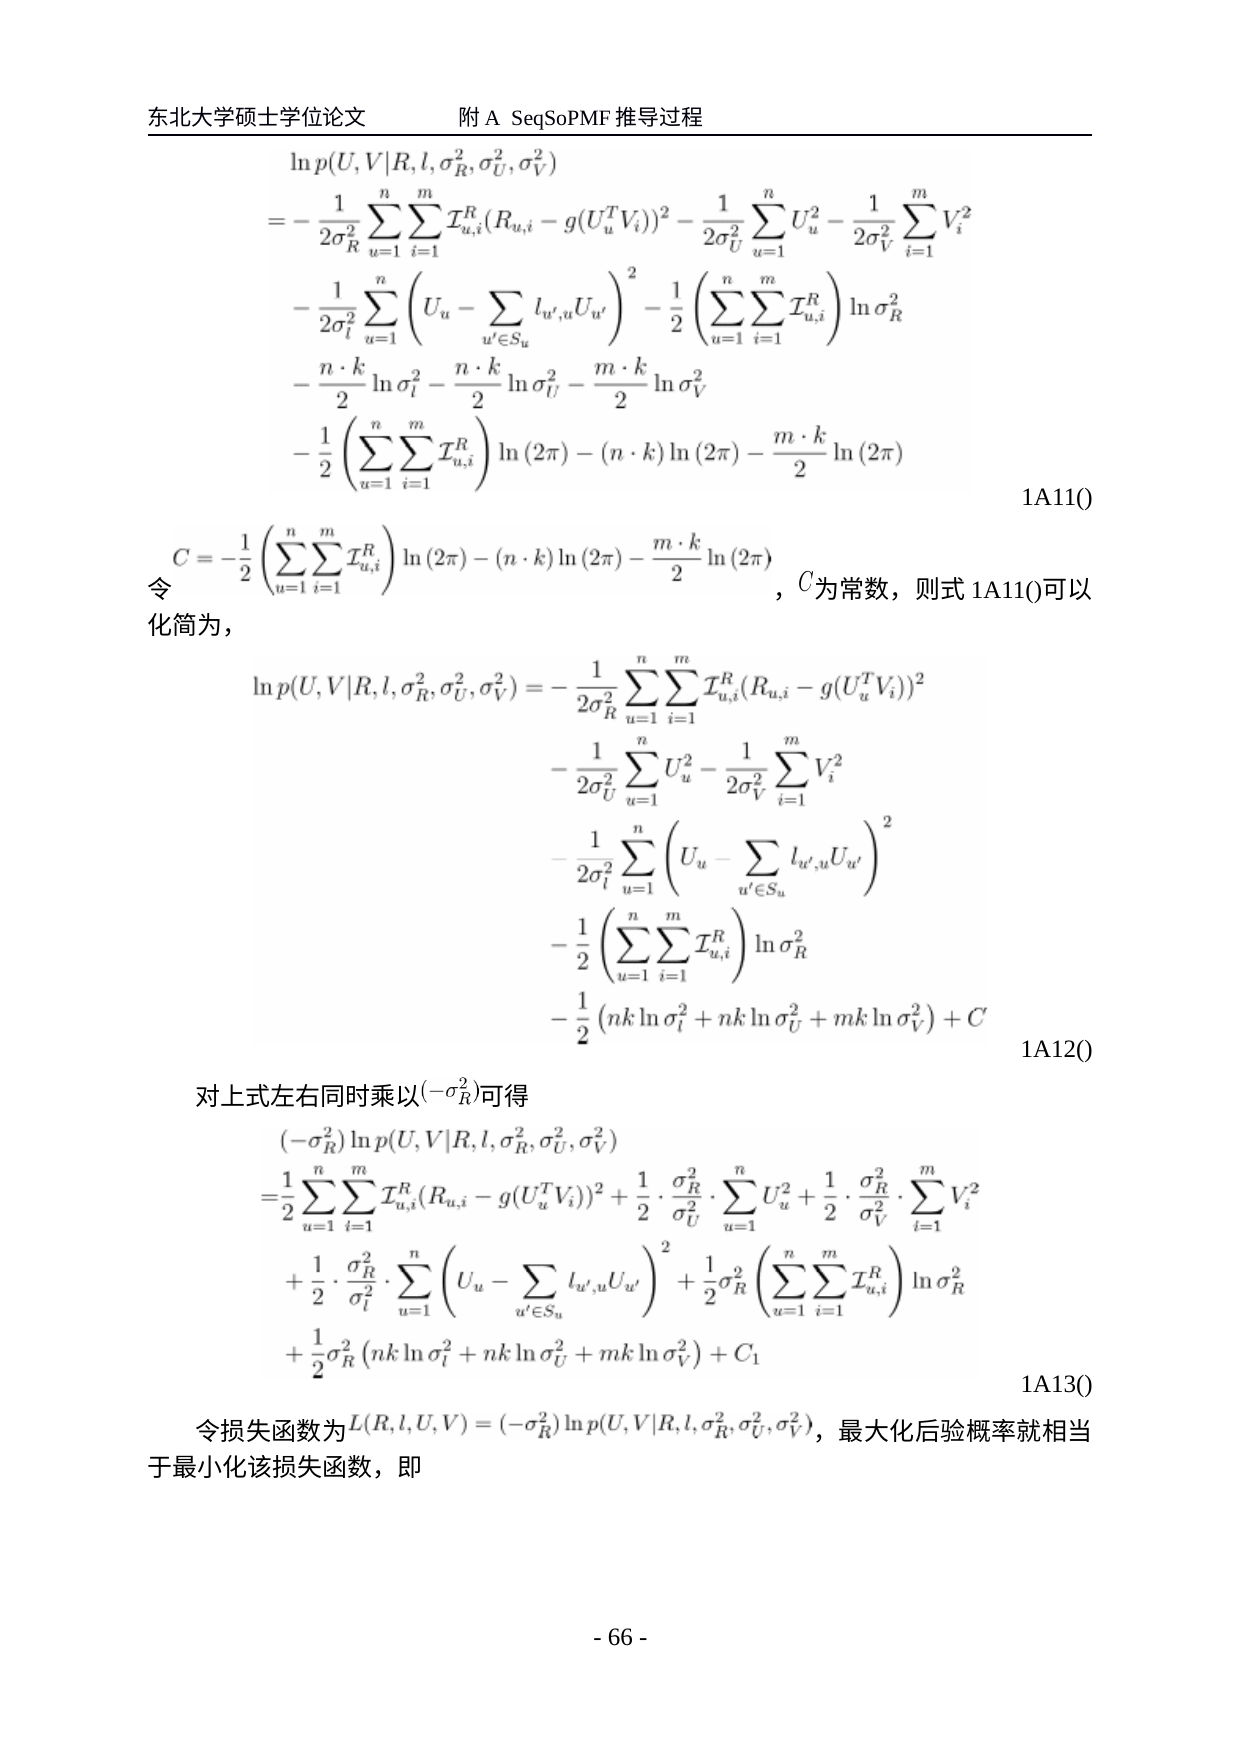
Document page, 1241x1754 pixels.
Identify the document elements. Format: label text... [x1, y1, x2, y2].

text 令损失函数为，最大化后验概率就相当于最小化该损失函数，即 [148, 1410, 1092, 1483]
text 对上式左右同时乘以可得 [148, 1076, 1092, 1113]
text 令，为常数，则式(A.11)可以化简为， [148, 523, 1092, 642]
